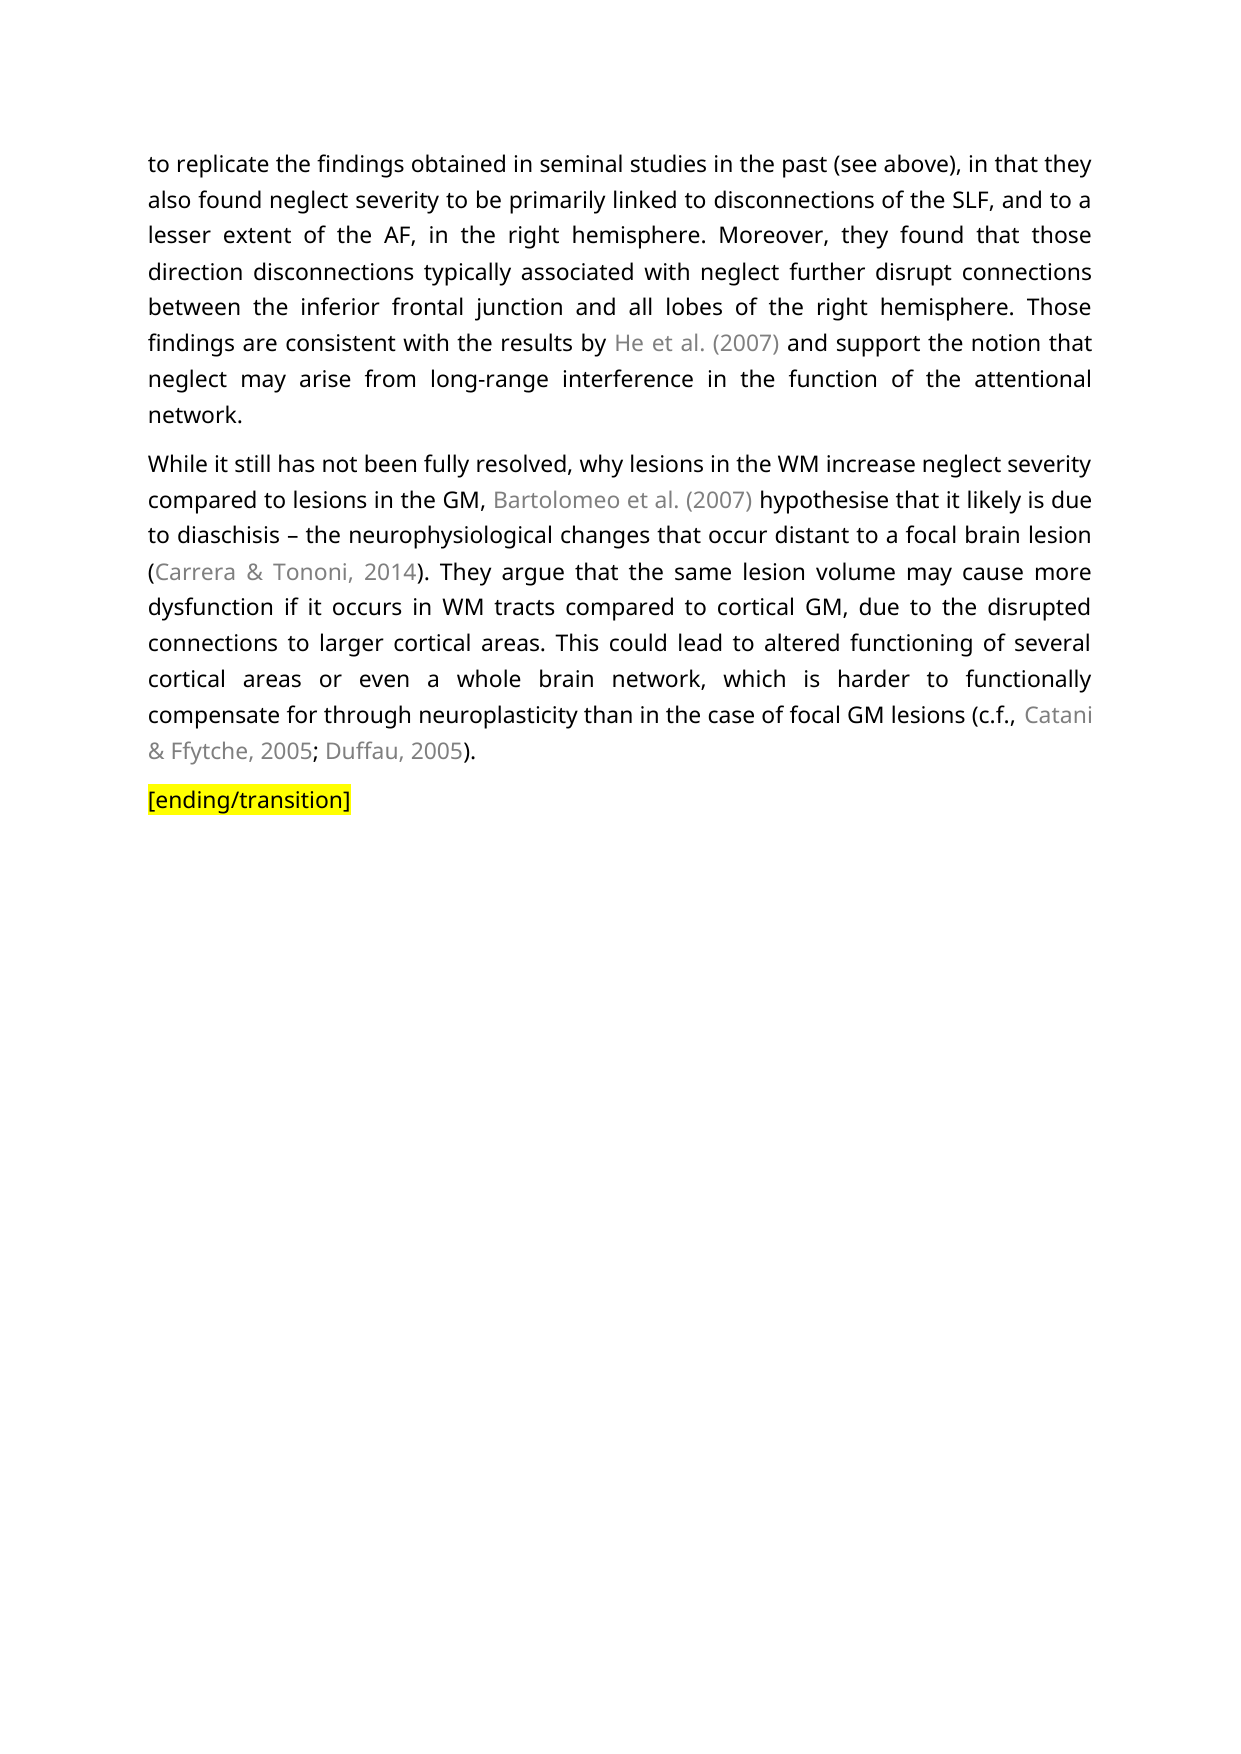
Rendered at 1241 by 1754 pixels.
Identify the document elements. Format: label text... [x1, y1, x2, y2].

text While it still has not been fully resolved, why lesions in the WM increase neglect severity compared to lesions in the GM, Bartolomeo et al. (2007) hypothesise that it likely is due to diaschisis – the neurophysiological changes that occur distant to a focal brain lesion (Carrera & Tononi, 2014). They argue that the same lesion volume may cause more dysfunction if it occurs in WM tracts compared to cortical GM, due to the disrupted connections to larger cortical areas. This could lead to altered functioning of several cortical areas or even a whole brain network, which is harder to functionally compensate for through neuroplasticity than in the case of focal GM lesions (c.f., Catani & Ffytche, 2005; Duffau, 2005). [148, 448, 1093, 766]
text [ending/transition] [148, 783, 1093, 815]
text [148, 148, 1093, 430]
